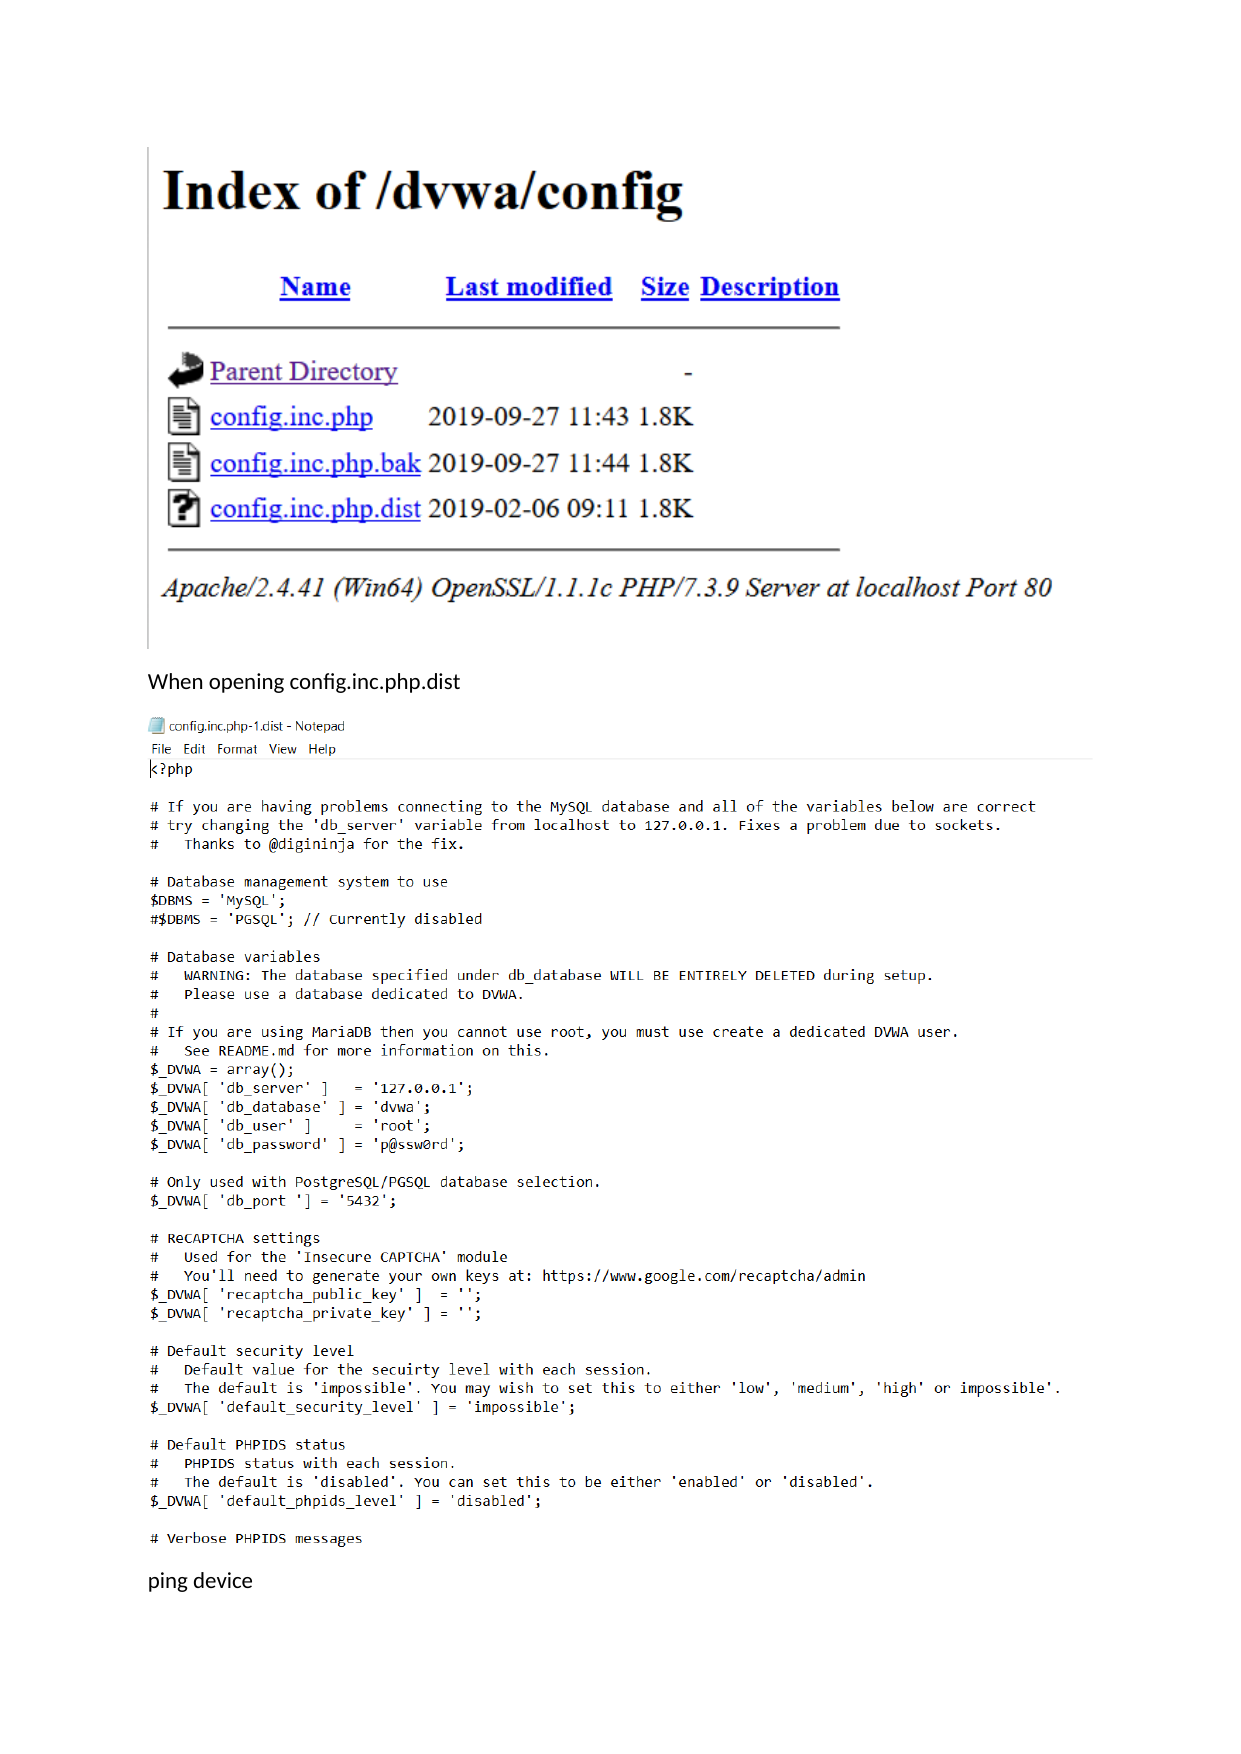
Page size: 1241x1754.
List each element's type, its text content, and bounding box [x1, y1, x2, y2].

text When opening config.inc.php.dist [148, 667, 1093, 695]
picture [147, 714, 1093, 1548]
picture [147, 147, 1093, 649]
text ping device [148, 1566, 1093, 1594]
